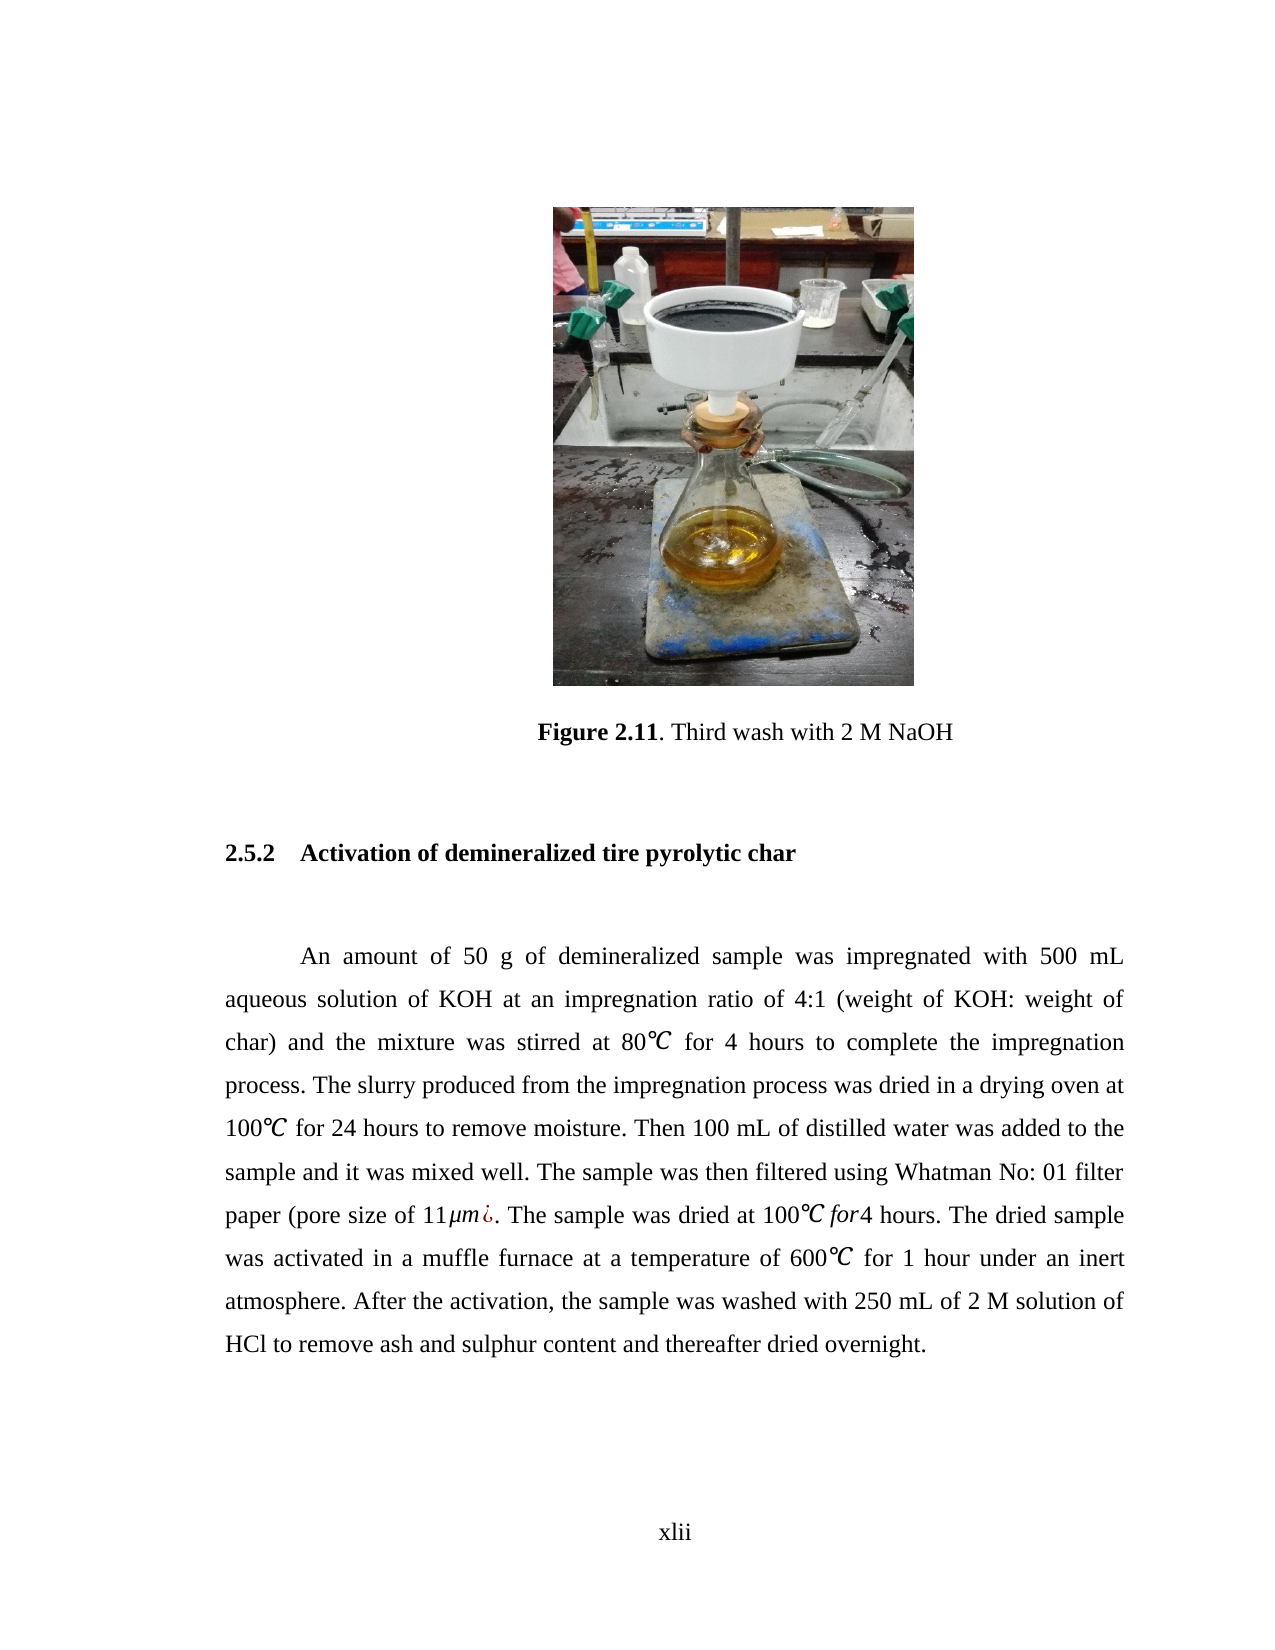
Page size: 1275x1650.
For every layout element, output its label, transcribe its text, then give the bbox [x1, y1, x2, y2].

subtitle Activation of demineralized tire pyrolytic char [225, 838, 1125, 867]
picture [553, 207, 914, 686]
text An amount of 50 g of demineralized sample was impregnated with 500 mL aqueous solution of KOH at an impregnation ratio of 4:1 (weight of KOH: weight of char) and the mixture was stirred at 80 for 4 hours to complete the impregnation process. The slurry produced from the impregnation process was dried in a drying oven at 100 for 24 hours to remove moisture. Then 100 mL of distilled water was added to the sample and it was mixed well. The sample was then filtered using Whatman No: 01 filter paper (pore size of 11. The sample was dried at 1004 hours. The dried sample was activated in a muffle furnace at a temperature of 600 for 1 hour under an inert atmosphere. After the activation, the sample was washed with 250 mL of 2 M solution of HCl to remove ash and sulphur content and thereafter dried overnight. [225, 941, 1125, 1358]
